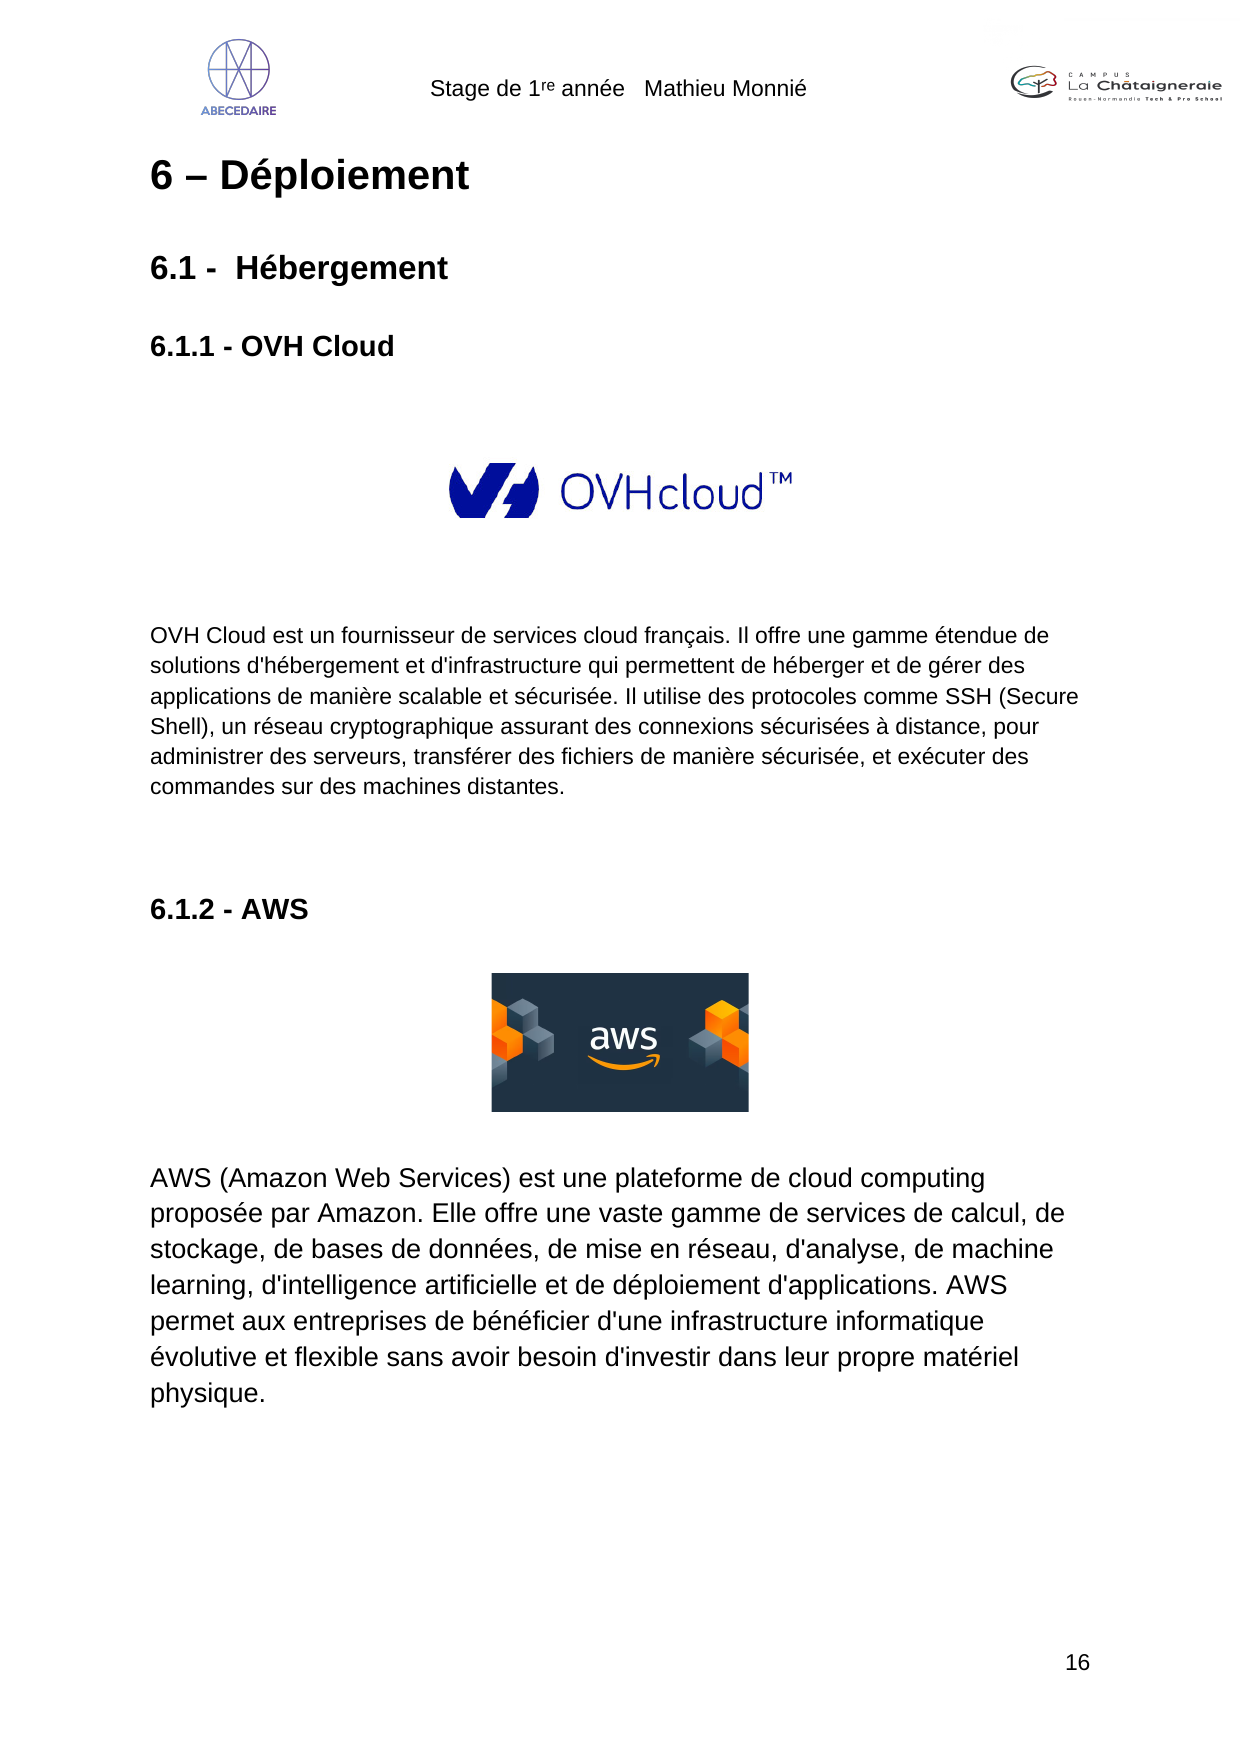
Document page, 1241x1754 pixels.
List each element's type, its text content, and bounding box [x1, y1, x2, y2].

picture [401, 381, 840, 601]
text 6.1 - Hébergement [150, 248, 1090, 286]
subtitle 6.1.1 - OVH Cloud [150, 329, 1090, 363]
text 6.1.2 - AWS [150, 892, 1090, 925]
subtitle 6 – Déploiement [150, 150, 1090, 198]
picture [491, 973, 749, 1112]
text AWS (Amazon Web Services) est une plateforme de cloud computing proposée par Amazon. Elle offre une vaste gamme de services de calcul, de stockage, de bases de données, de mise en réseau, d'analyse, de machine learning, d'intelligence artificielle et de déploiement d'applications. AWS permet aux entreprises de bénéficier d'une infrastructure informatique évolutive et flexible sans avoir besoin d'investir dans leur propre matériel physique. [150, 1162, 1090, 1408]
picture [197, 35, 281, 119]
picture [982, 18, 1241, 149]
text OVH Cloud est un fournisseur de services cloud français. Il offre une gamme étendue de solutions d'hébergement et d'infrastructure qui permettent de héberger et de gérer des applications de manière scalable et sécurisée. Il utilise des protocoles comme SSH (Secure Shell), un réseau cryptographique assurant des connexions sécurisées à distance, pour administrer des serveurs, transférer des fichiers de manière sécurisée, et exécuter des commandes sur des machines distantes. [150, 622, 1090, 799]
